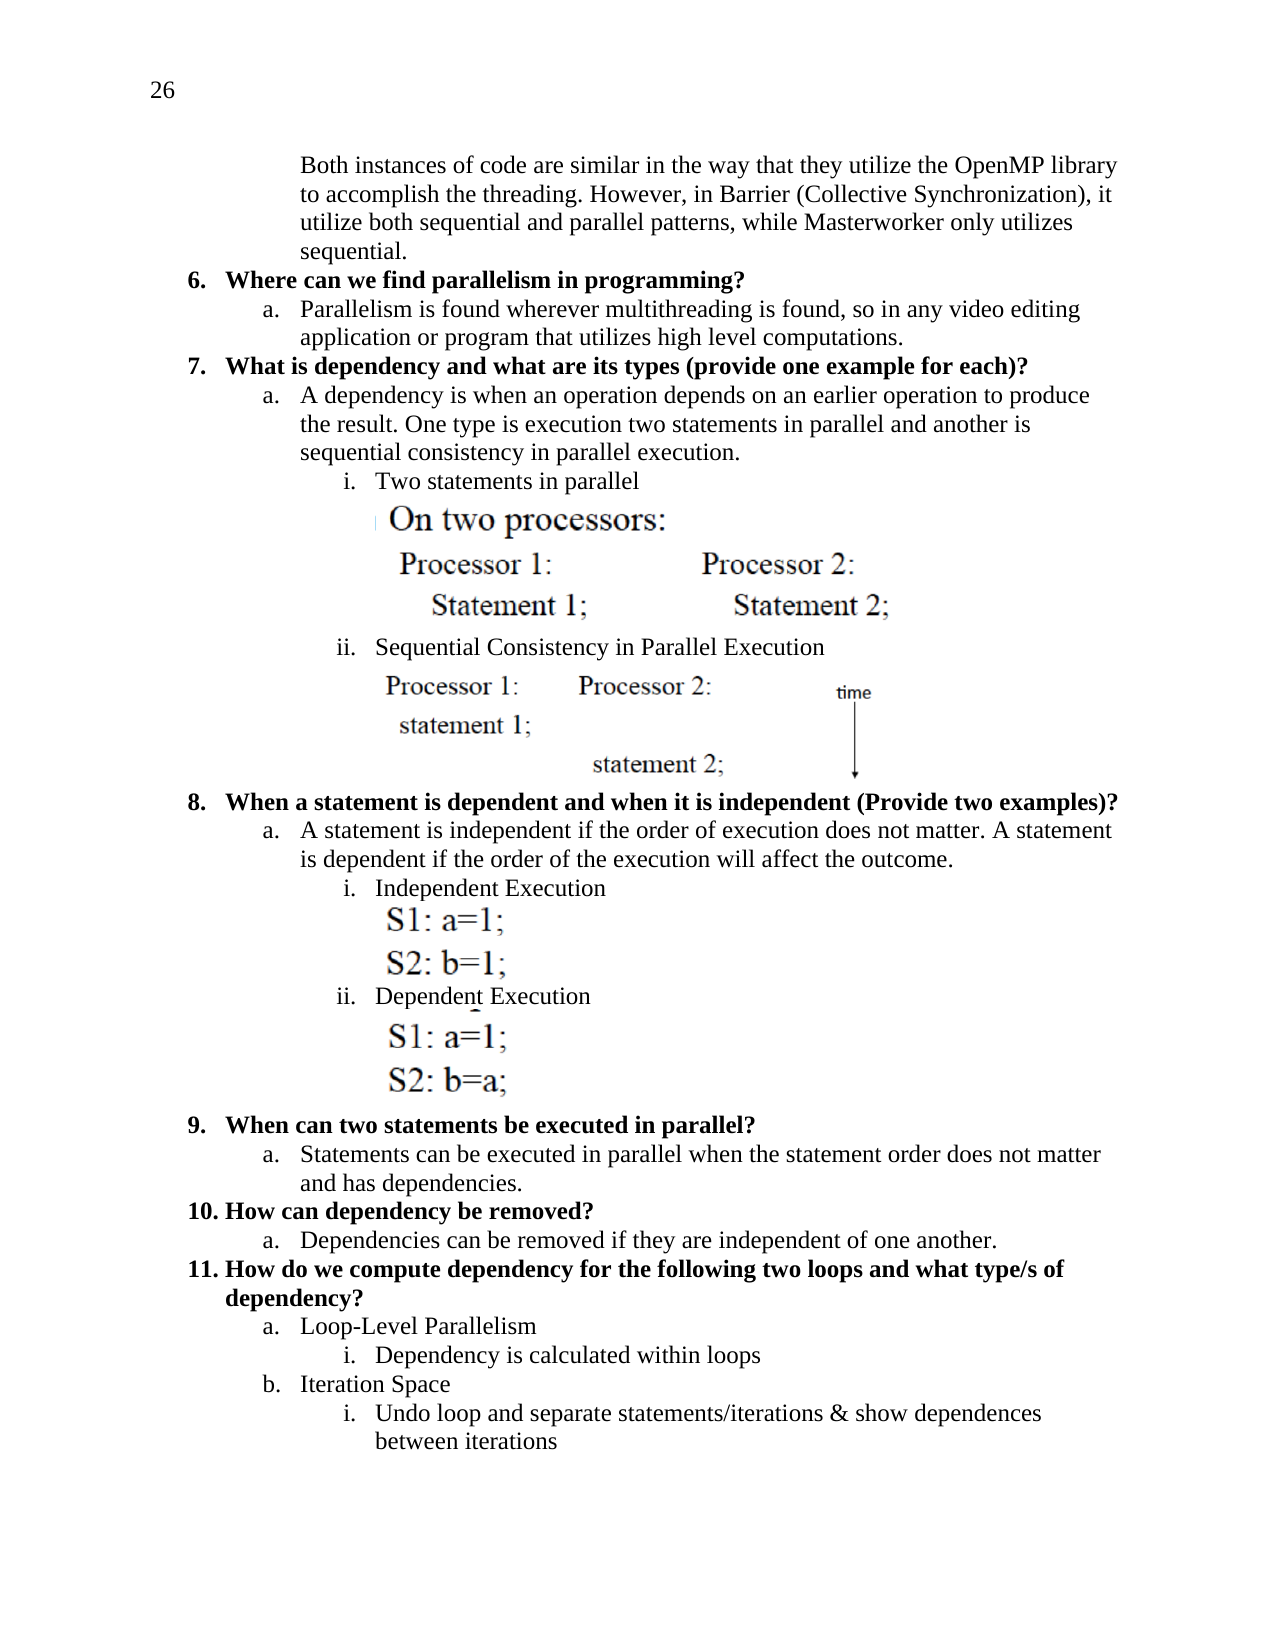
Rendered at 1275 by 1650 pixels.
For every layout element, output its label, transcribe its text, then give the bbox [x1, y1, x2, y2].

list Sequential Consistency in Parallel Execution [356, 632, 1125, 661]
picture [375, 901, 524, 981]
list Undo loop and separate statements/iterations & show dependences between iterations [356, 1398, 1125, 1455]
list Dependency is calculated within loops [356, 1340, 1125, 1369]
list Dependencies can be removed if they are independent of one another. [262, 1225, 1125, 1254]
list A dependency is when an operation depends on an earlier operation to produce the result. One type is execution two statements in parallel and another is sequential consistency in parallel execution. [262, 380, 1125, 466]
list How do we compute dependency for the following two loops and what type/s of dependency? [187, 1254, 1125, 1311]
list Iteration Space [262, 1369, 1125, 1398]
list Parallelism is found wherever multithreading is found, so in any video editing application or program that utilizes high level computations. [262, 294, 1125, 351]
picture [375, 661, 893, 787]
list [262, 150, 1125, 265]
list Independent Execution [356, 873, 1125, 902]
picture [375, 495, 934, 633]
list Where can we find parallelism in programming? [187, 265, 1125, 294]
list Statements can be executed in parallel when the statement order does not matter and has dependencies. [262, 1139, 1125, 1196]
list Two statements in parallel [356, 466, 1125, 495]
picture [375, 1009, 522, 1111]
list When can two statements be executed in parallel? [187, 1110, 1125, 1139]
list Dependent Execution [356, 981, 1125, 1009]
list A statement is independent if the order of execution does not matter. A statement is dependent if the order of the execution will affect the outcome. [262, 815, 1125, 873]
list When a statement is dependent and when it is independent (Provide two examples)? [187, 787, 1125, 815]
list What is dependency and what are its types (provide one example for each)? [187, 351, 1125, 380]
list Loop-Level Parallelism [262, 1311, 1125, 1340]
list How can dependency be removed? [187, 1196, 1125, 1225]
